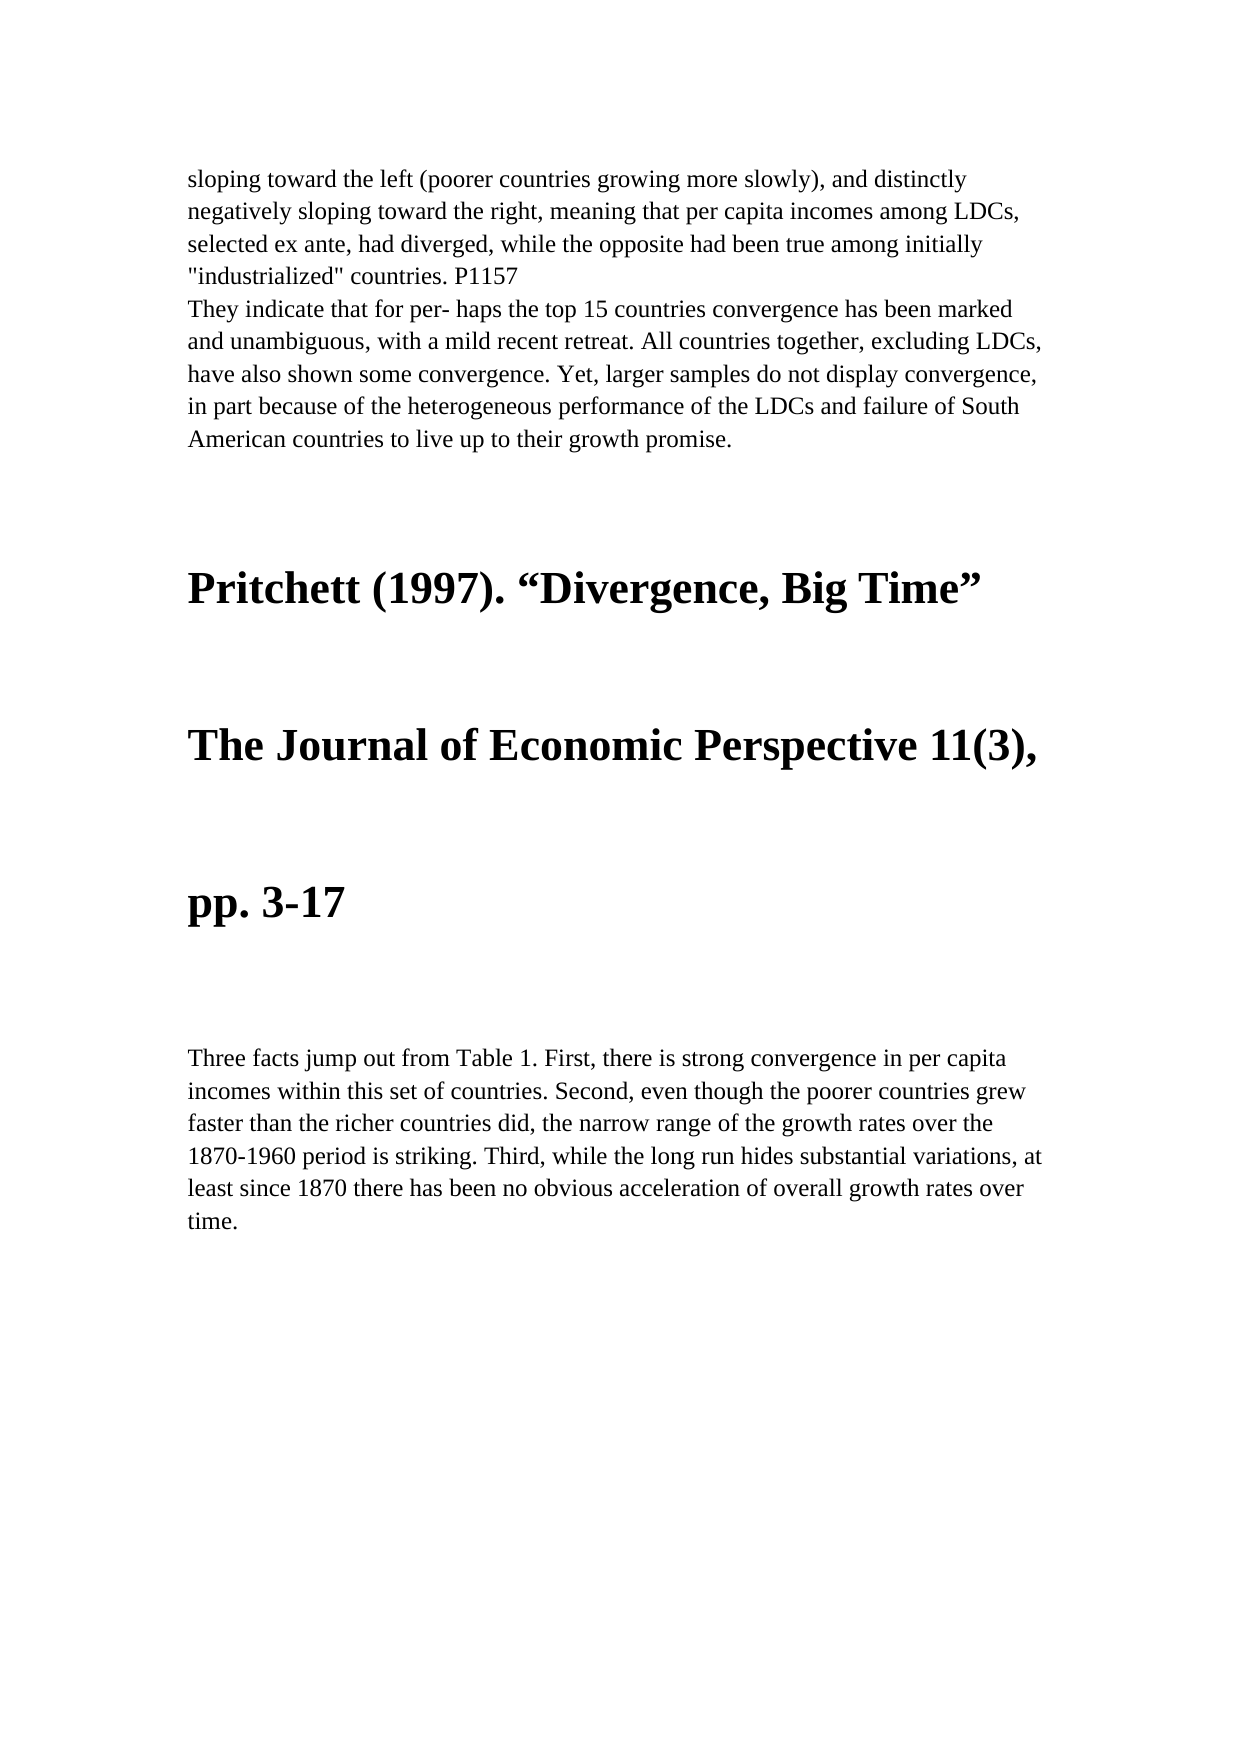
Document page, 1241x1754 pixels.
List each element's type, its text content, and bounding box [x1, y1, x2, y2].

text Three facts jump out from Table 1. First, there is strong convergence in per capita incomes within this set of countries. Second, even though the poorer countries grew faster than the richer countries did, the narrow range of the growth rates over the 1870-1960 period is striking. Third, while the long run hides substantial variations, at least since 1870 there has been no obvious acceleration of overall growth rates over time. [187, 1042, 1053, 1237]
text They indicate that for per- haps the top 15 countries convergence has been marked and unambiguous, with a mild recent retreat. All countries together, excluding LDCs, have also shown some convergence. Yet, larger samples do not display convergence, in part because of the heterogeneous performance of the LDCs and failure of South American countries to live up to their growth promise. [187, 292, 1053, 454]
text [187, 162, 1053, 292]
subtitle Pritchett (1997). “Divergence, Big Time” The Journal of Economic Perspective 11(3), pp. 3-17 [187, 555, 1053, 933]
